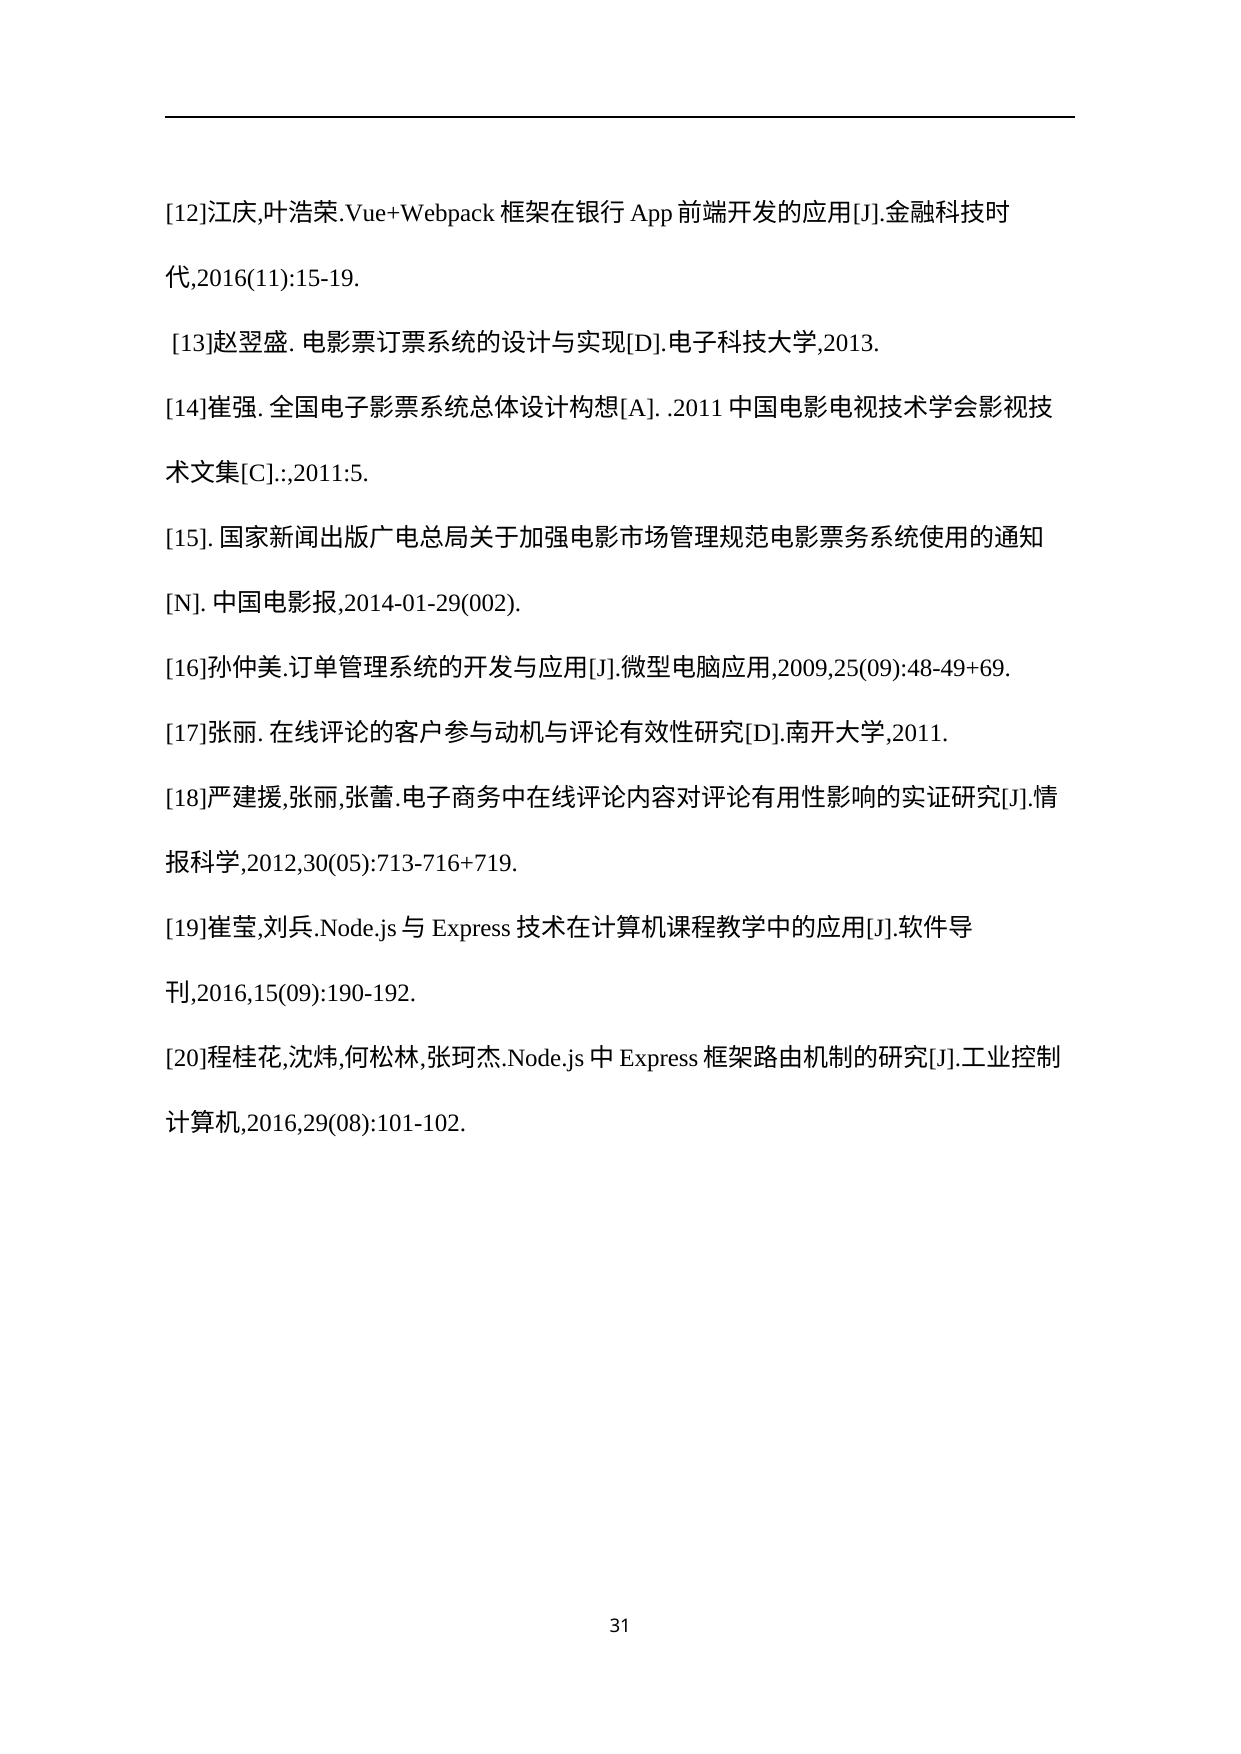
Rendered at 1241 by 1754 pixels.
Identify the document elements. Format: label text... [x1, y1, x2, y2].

text [20]程桂花,沈炜,何松林,张珂杰.Node.js中Express框架路由机制的研究[J].工业控制计算机,2016,29(08):101-102. [165, 1023, 1075, 1153]
text [16]孙仲美.订单管理系统的开发与应用[J].微型电脑应用,2009,25(09):48-49+69. [165, 633, 1075, 698]
text [19]崔莹,刘兵.Node.js与Express技术在计算机课程教学中的应用[J].软件导刊,2016,15(09):190-192. [165, 893, 1075, 1023]
text [14]崔强. 全国电子影票系统总体设计构想[A]. .2011中国电影电视技术学会影视技术文集[C].:,2011:5. [165, 373, 1075, 503]
text [13]赵翌盛. 电影票订票系统的设计与实现[D].电子科技大学,2013. [165, 308, 1075, 373]
text [18]严建援,张丽,张蕾.电子商务中在线评论内容对评论有用性影响的实证研究[J].情报科学,2012,30(05):713-716+719. [165, 763, 1075, 893]
text [15]. 国家新闻出版广电总局关于加强电影市场管理规范电影票务系统使用的通知[N]. 中国电影报,2014-01-29(002). [165, 503, 1075, 633]
text [17]张丽. 在线评论的客户参与动机与评论有效性研究[D].南开大学,2011. [165, 698, 1075, 763]
text [12]江庆,叶浩荣.Vue+Webpack框架在银行App前端开发的应用[J].金融科技时代,2016(11):15-19. [165, 178, 1075, 308]
